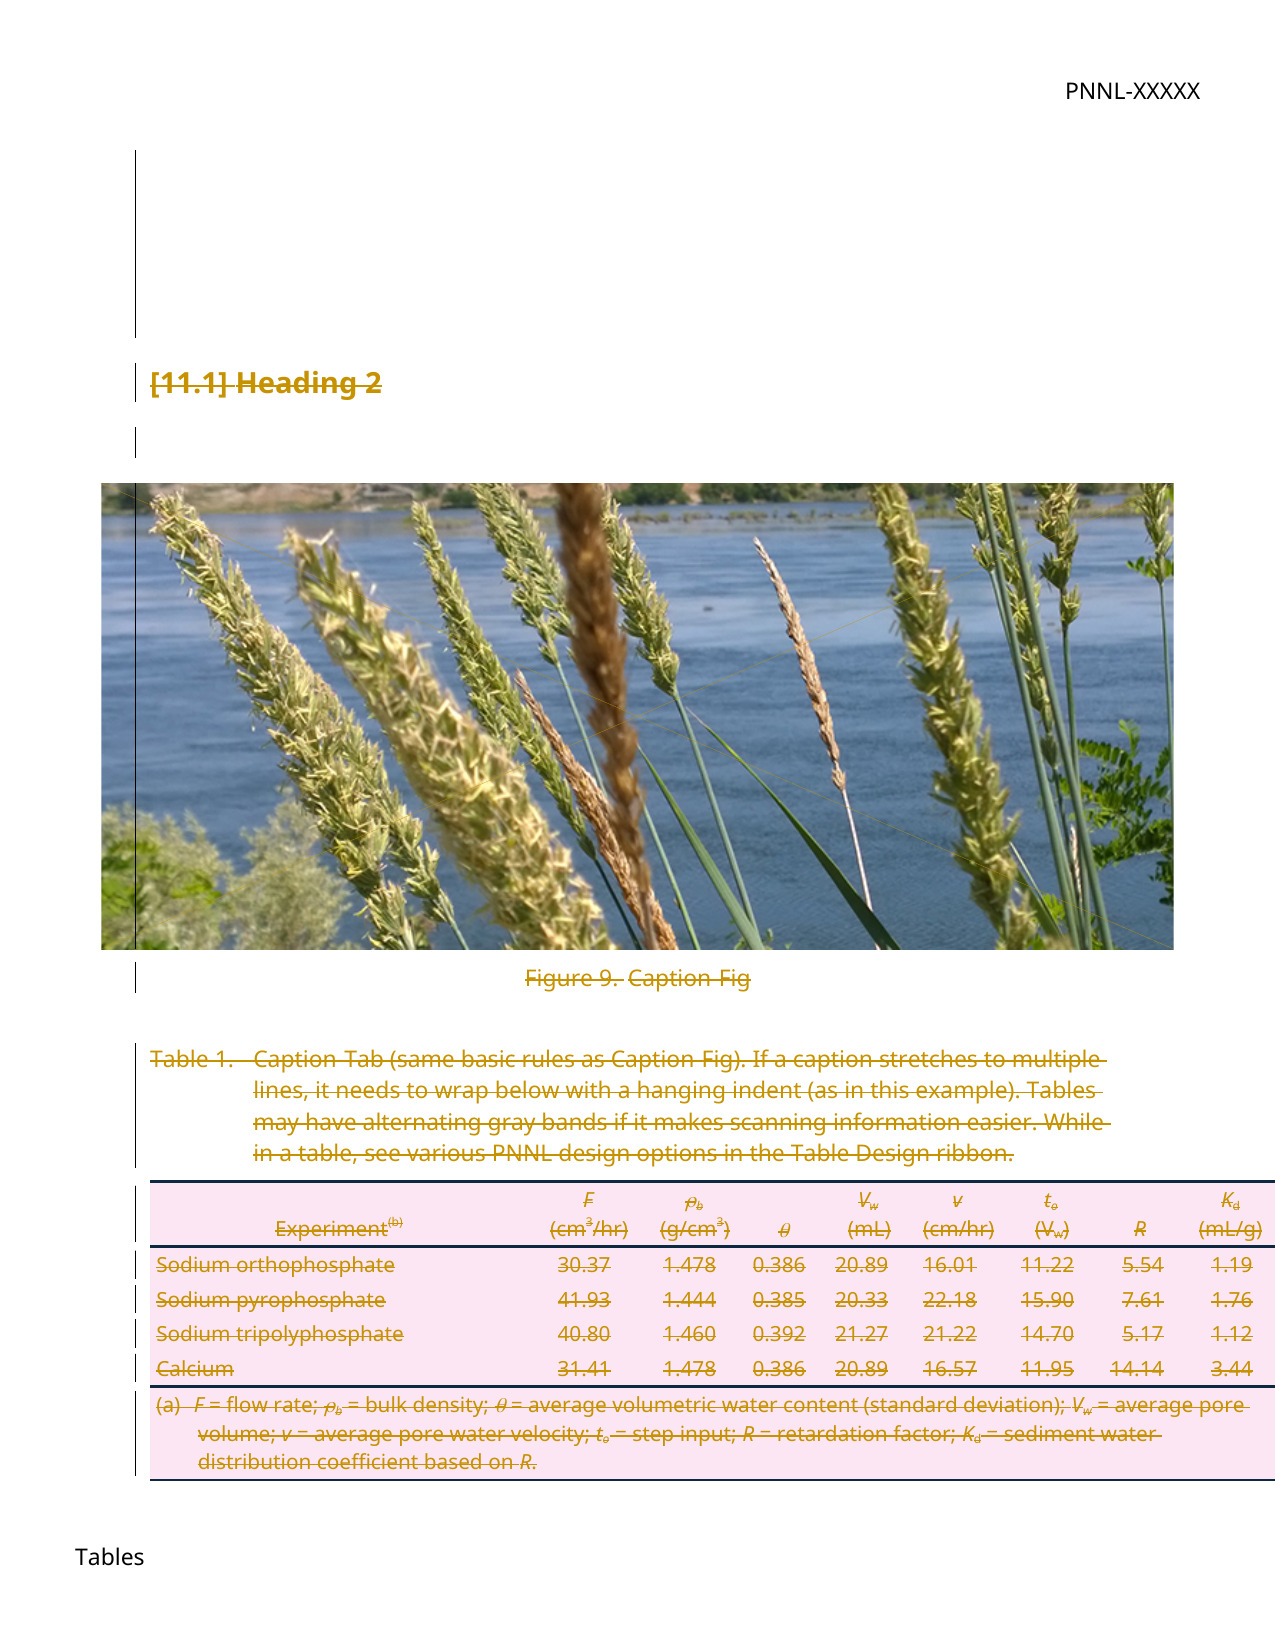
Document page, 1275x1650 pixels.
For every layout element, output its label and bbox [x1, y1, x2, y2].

picture [102, 717, 1173, 950]
picture [640, 484, 1174, 948]
picture [136, 483, 1172, 715]
picture [101, 484, 135, 948]
picture [136, 500, 635, 933]
picture [103, 483, 135, 497]
